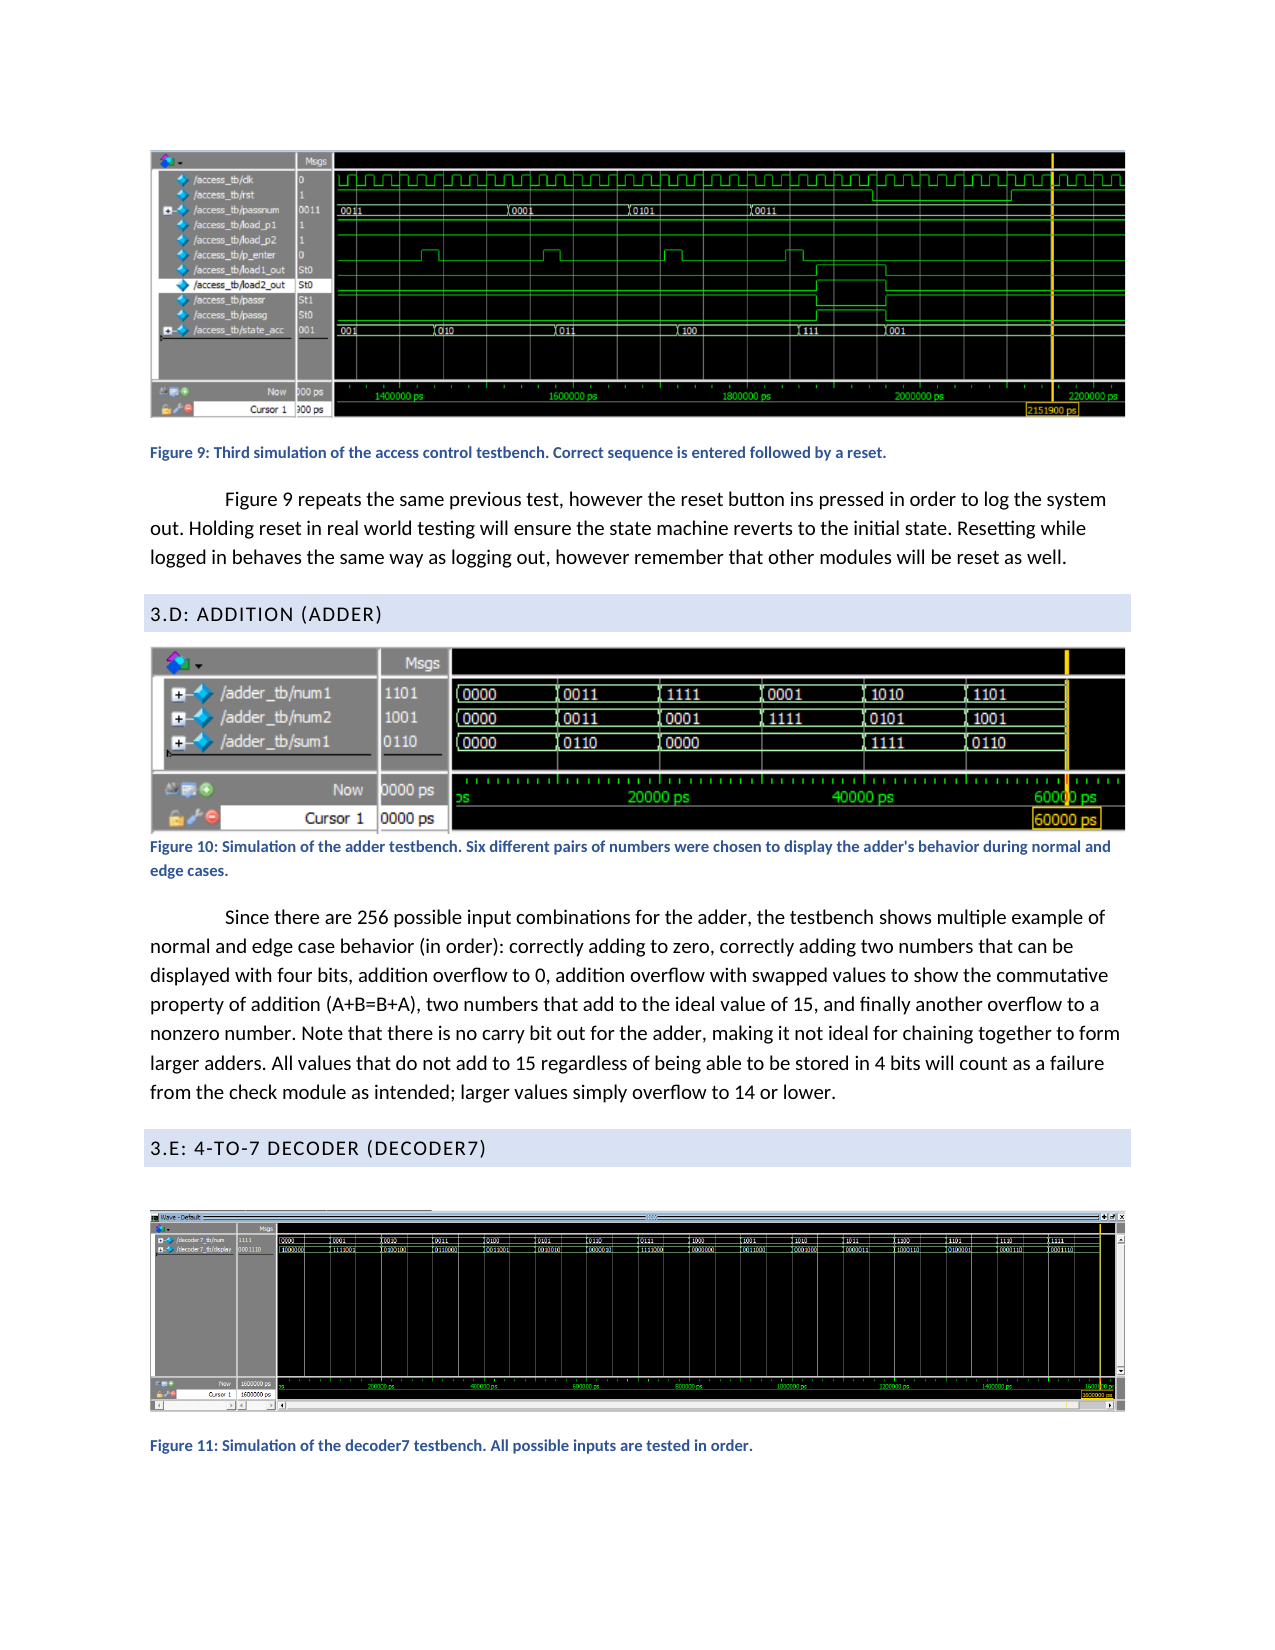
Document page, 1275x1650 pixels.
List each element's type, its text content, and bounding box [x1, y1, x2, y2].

subtitle 3.D: Addition (adder) [150, 601, 1125, 626]
text Since there are 256 possible input combinations for the adder, the testbench shows multiple example of normal and edge case behavior (in order): correctly adding to zero, correctly adding two numbers that can be displayed with four bits, addition overflow to 0, addition overflow with swapped values to show the commutative property of addition (A+B=B+A), two numbers that add to the ideal value of 15, and finally another overflow to a nonzero number. Note that there is no carry bit out for the adder, making it not ideal for chaining together to form larger adders. All values that do not add to 15 regardless of being able to be stored in 4 bits will count as a failure from the check module as intended; larger values simply overflow to 14 or lower. [150, 904, 1125, 1104]
picture [150, 1210, 1125, 1412]
subtitle 3.E: 4-to-7 Decoder (decoder7) [150, 1135, 1125, 1161]
text Figure 9 repeats the same previous test, however the reset button ins pressed in order to log the system out. Holding reset in real world testing will ensure the state machine reverts to the initial state. Resetting while logged in behaves the same way as logging out, however remember that other modules will be reset as well. [150, 486, 1125, 570]
picture [150, 150, 1125, 418]
picture [150, 646, 1125, 834]
